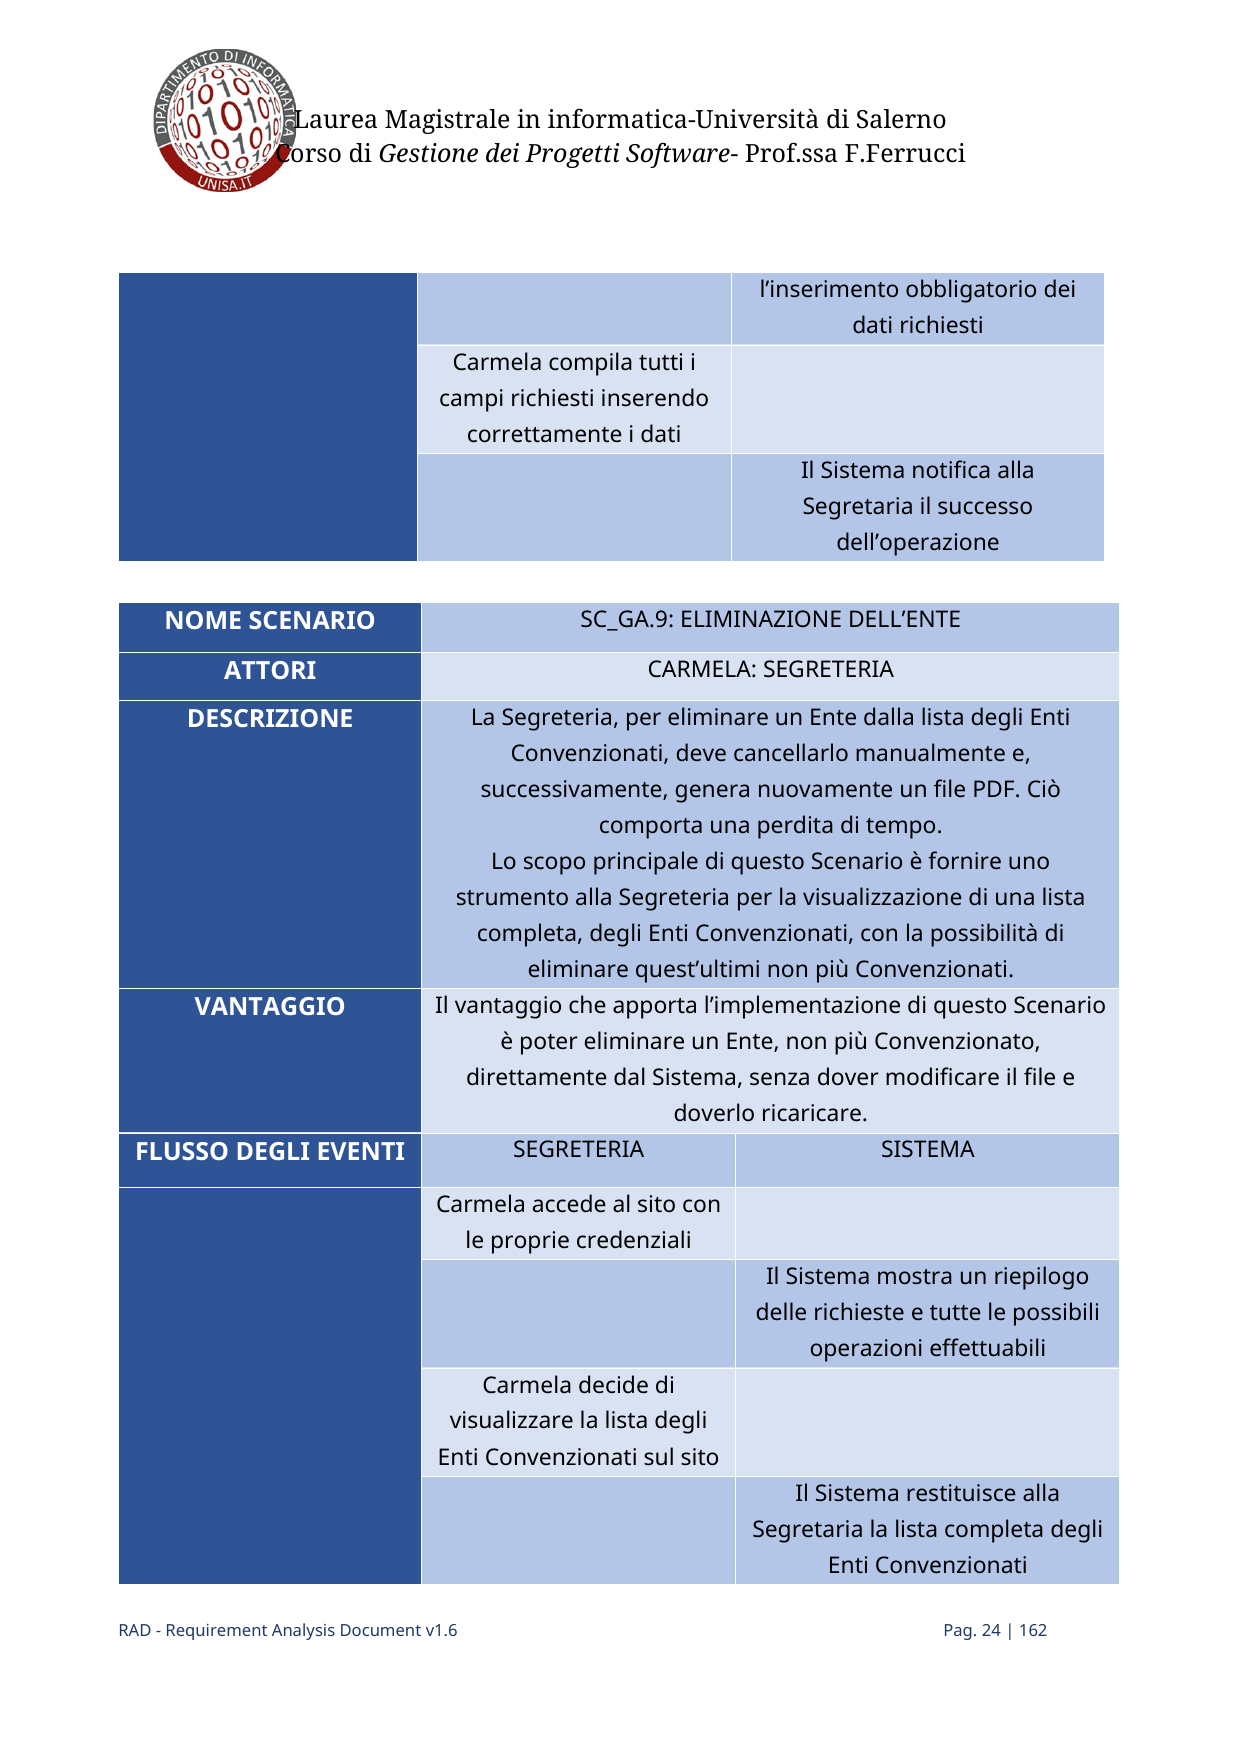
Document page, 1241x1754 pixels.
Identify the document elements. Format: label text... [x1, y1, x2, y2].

table_cell La Segreteria, per eliminare un Ente dalla lista degli Enti Convenzionati, deve cancellarlo manualmente e, successivamente, genera nuovamente un file PDF. Ciò comporta una perdita di tempo. Lo scopo principale di questo Scenario è fornire uno strumento alla Segreteria per la visualizzazione di una lista completa, degli Enti Convenzionati, con la possibilità di eliminare quest’ultimi non più Convenzionati. [422, 701, 1119, 988]
table_cell Il Sistema notifica alla Segretaria il successo dell’operazione [732, 454, 1104, 561]
table_cell [418, 454, 731, 561]
table_cell VANTAGGIO [119, 989, 421, 1132]
table_cell [119, 1188, 421, 1584]
table_cell ATTORI [119, 653, 421, 700]
table_cell Il Sistema mostra un riepilogo delle richieste e tutte le possibili operazioni effettuabili [736, 1260, 1119, 1367]
table_cell Carmela compila tutti i campi richiesti inserendo correttamente i dati [418, 346, 731, 453]
table_cell Carmela decide di visualizzare la lista degli Enti Convenzionati sul sito [422, 1369, 735, 1476]
table_cell DESCRIZIONE [119, 701, 421, 988]
picture [153, 49, 297, 192]
table_header NOME SCENARIO [119, 603, 421, 652]
table_cell SISTEMA [736, 1134, 1119, 1187]
table_cell Il Sistema mostra un form per l’inserimento obbligatorio dei dati richiesti [732, 273, 1104, 344]
table_cell Carmela accede al sito con le proprie credenziali [422, 1188, 735, 1259]
table_cell SEGRETERIA [422, 1134, 735, 1187]
table_cell [736, 1369, 1119, 1476]
table_cell Il Sistema restituisce alla Segretaria la lista completa degli Enti Convenzionati [736, 1477, 1119, 1584]
table_cell [732, 346, 1104, 453]
table_cell [422, 1260, 735, 1367]
table_header SC_GA.9: ELIMINAZIONE DELL’ENTE [422, 603, 1119, 652]
table_cell FLUSSO DEGLI EVENTI [119, 1134, 421, 1187]
table_cell CARMELA: SEGRETERIA [422, 653, 1119, 700]
table_cell [418, 273, 731, 344]
table_cell [422, 1477, 735, 1584]
table_cell Il vantaggio che apporta l’implementazione di questo Scenario è poter eliminare un Ente, non più Convenzionato, direttamente dal Sistema, senza dover modificare il file e doverlo ricaricare. [422, 989, 1119, 1132]
table_cell [736, 1188, 1119, 1259]
